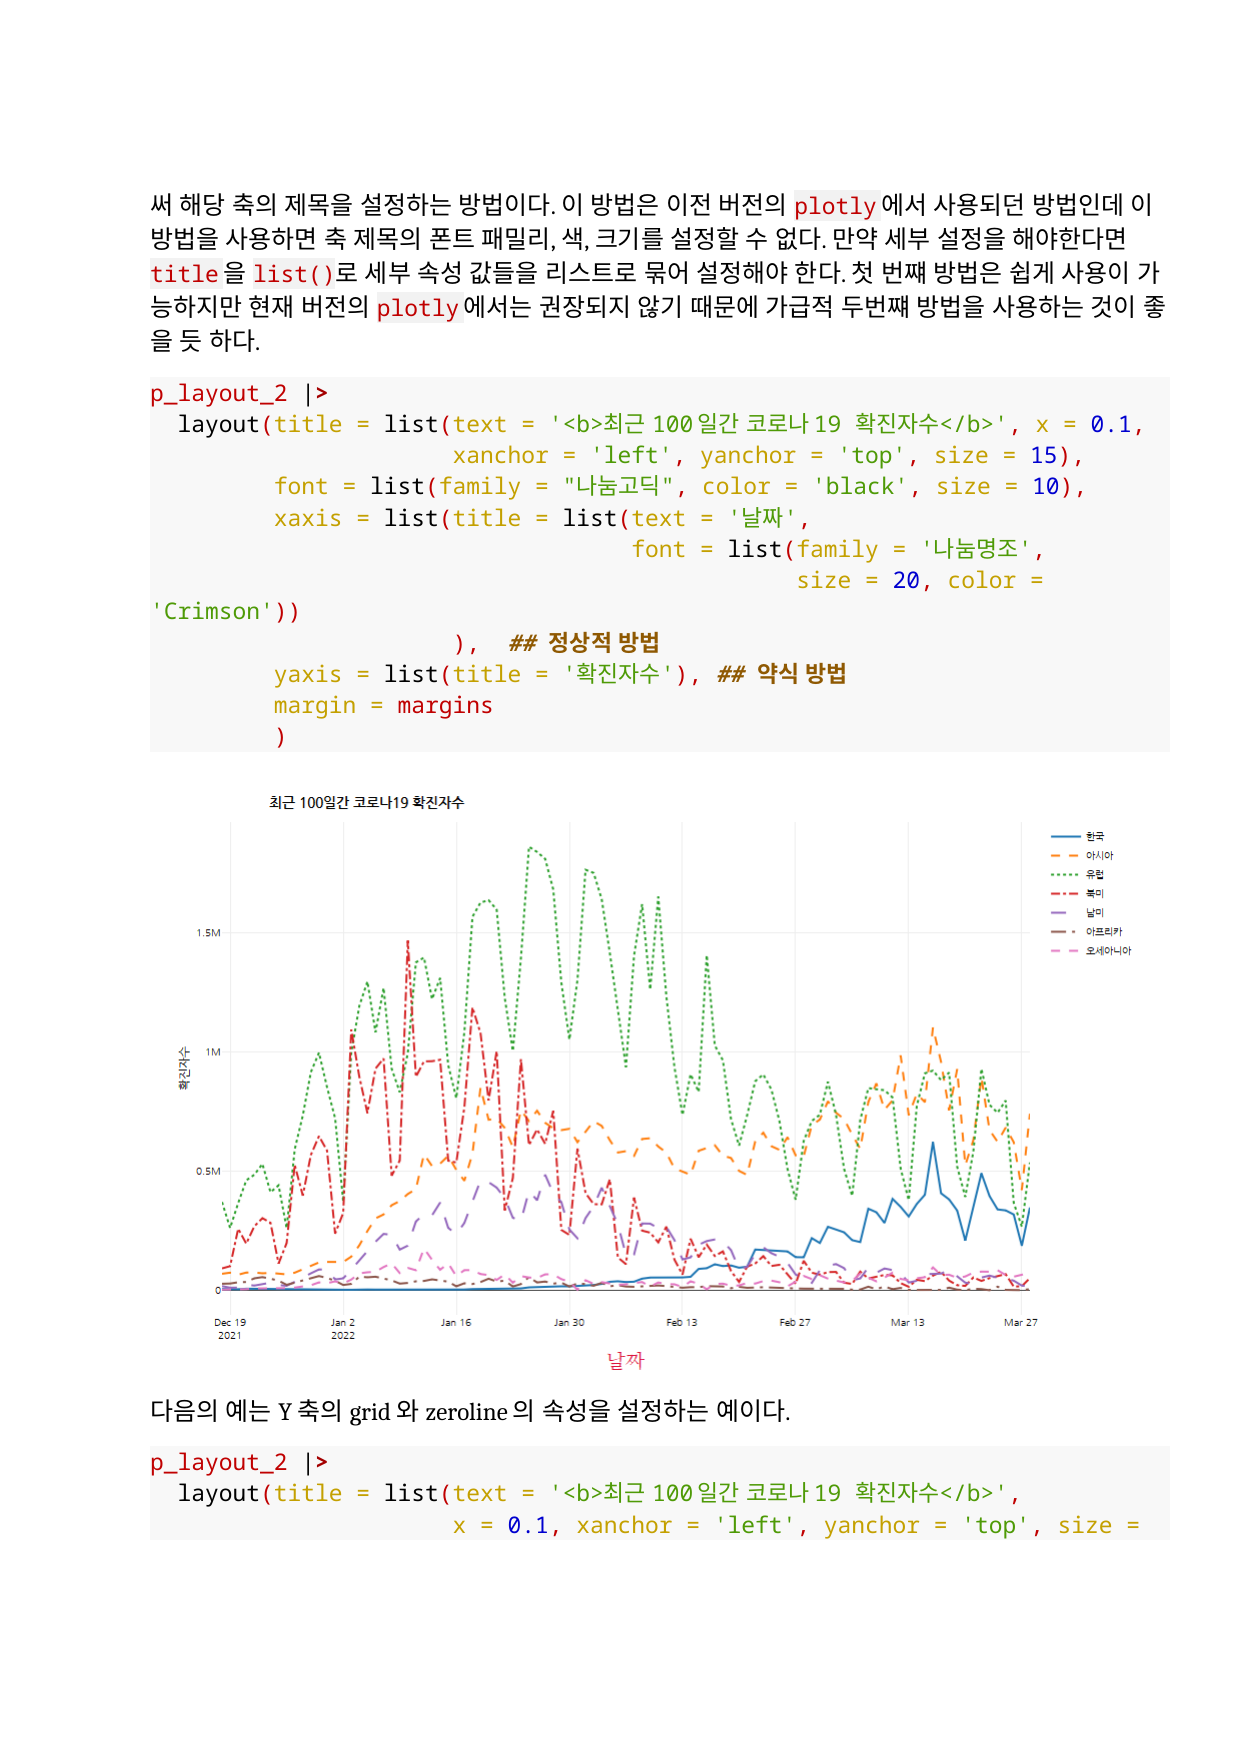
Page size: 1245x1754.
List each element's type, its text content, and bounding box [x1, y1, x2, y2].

picture [172, 772, 1148, 1373]
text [150, 187, 1170, 358]
text p_layout_2 |> layout(title = list(text = '<b>최근 100일간 코로나19 확진자수</b>', x = 0.1, xanchor = 'left', yanchor = 'top', size = 15), font = list(family = "나눔고딕", color = 'black', size = 10), xaxis = list(title = list(text = '날짜', font = list(family = '나눔명조', size = 20, color = 'Crimson')) ), ## 정상적 방법 yaxis = list(title = '확진자수'), ## 약식 방법 margin = margins ) [287, 377, 1170, 752]
text 다음의 예는 Y축의 grid와 zeroline의 속성을 설정하는 예이다. [150, 1393, 1170, 1427]
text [150, 1446, 1170, 1540]
